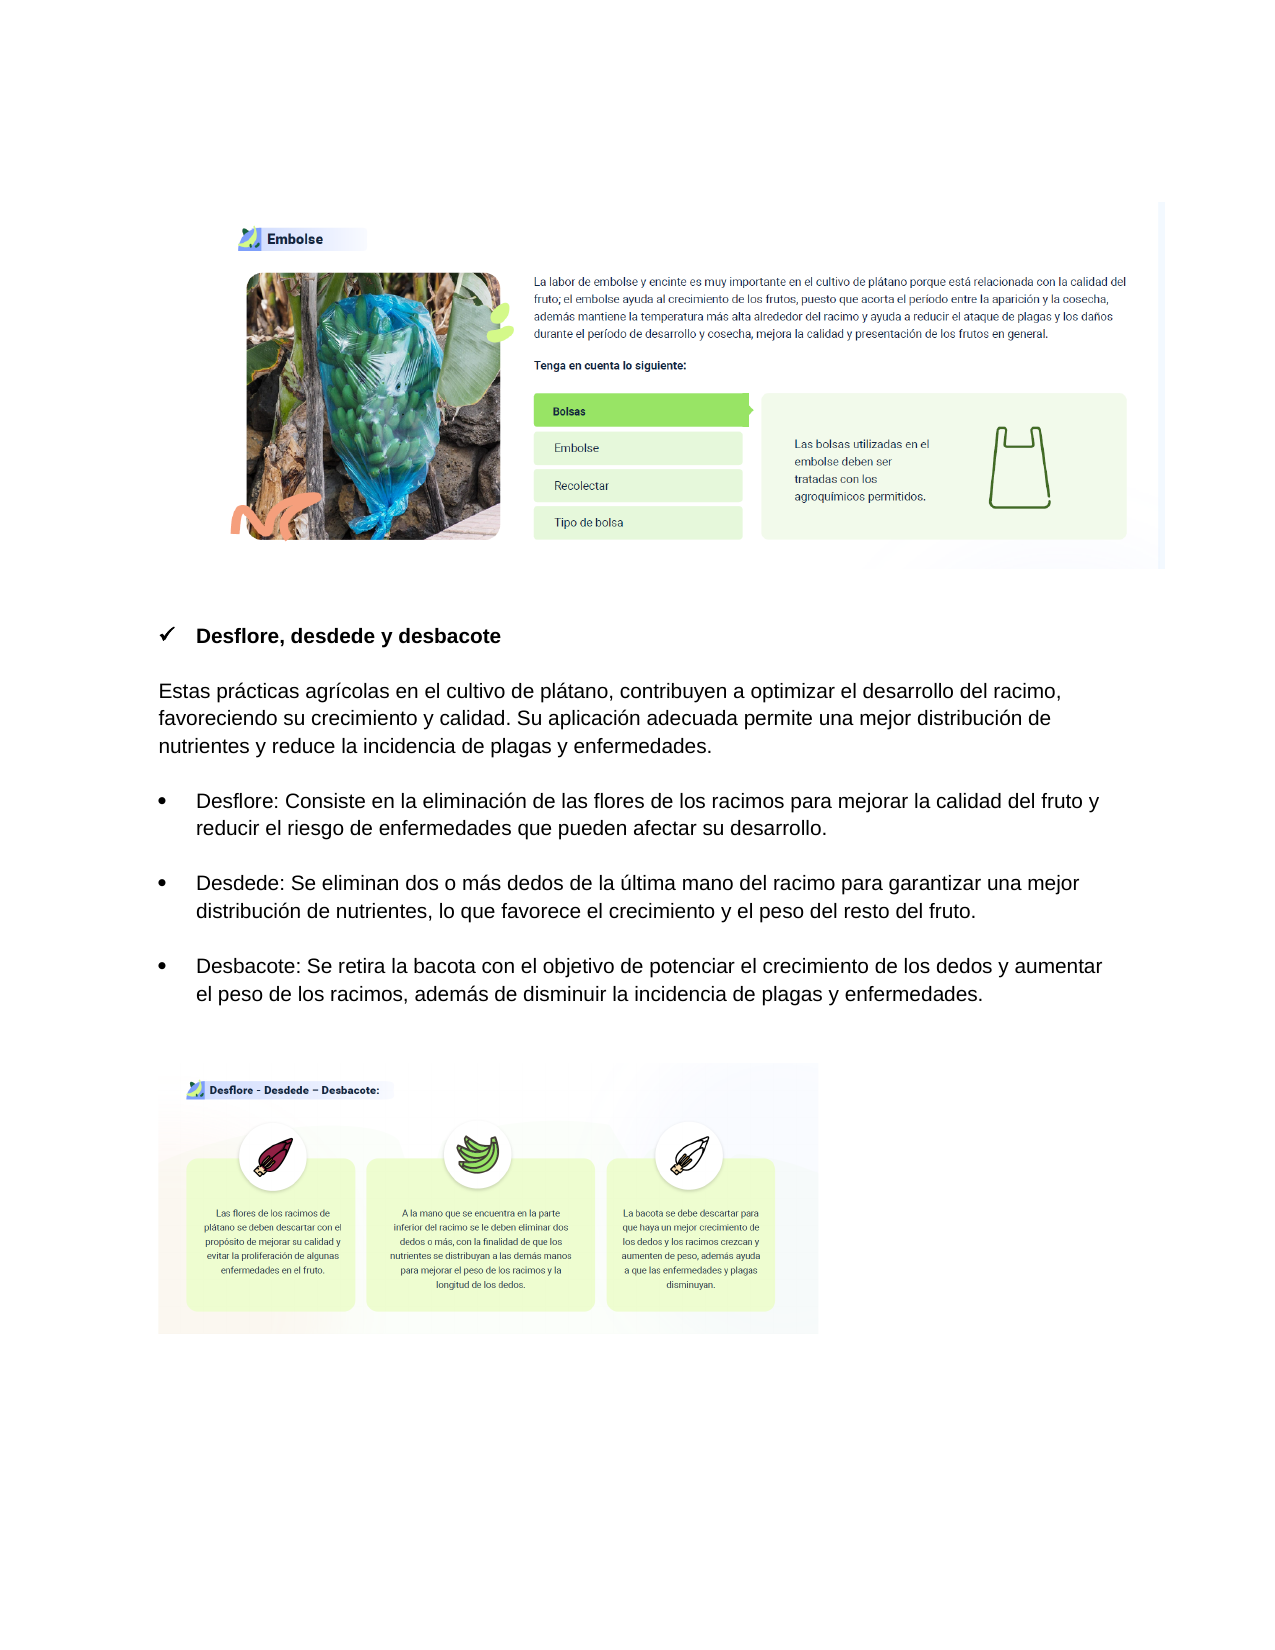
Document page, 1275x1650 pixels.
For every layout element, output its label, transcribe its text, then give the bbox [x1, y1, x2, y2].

list Desflore: Consiste en la eliminación de las flores de los racimos para mejorar la calidad del fruto y reducir el riesgo de enfermedades que pueden afectar su desarrollo. [158, 788, 1117, 840]
picture [158, 1063, 819, 1334]
list Desflore, desdede y desbacote [158, 623, 1117, 647]
text Estas prácticas agrícolas en el cultivo de plátano, contribuyen a optimizar el desarrollo del racimo, favoreciendo su crecimiento y calidad. Su aplicación adecuada permite una mejor distribución de nutrientes y reduce la incidencia de plagas y enfermedades. [158, 678, 1117, 757]
picture [206, 202, 1165, 569]
list Desdede: Se eliminan dos o más dedos de la última mano del racimo para garantizar una mejor distribución de nutrientes, lo que favorece el crecimiento y el peso del resto del fruto. [158, 871, 1117, 923]
list Desbacote: Se retira la bacota con el objetivo de potenciar el crecimiento de los dedos y aumentar el peso de los racimos, además de disminuir la incidencia de plagas y enfermedades. [158, 954, 1117, 1005]
